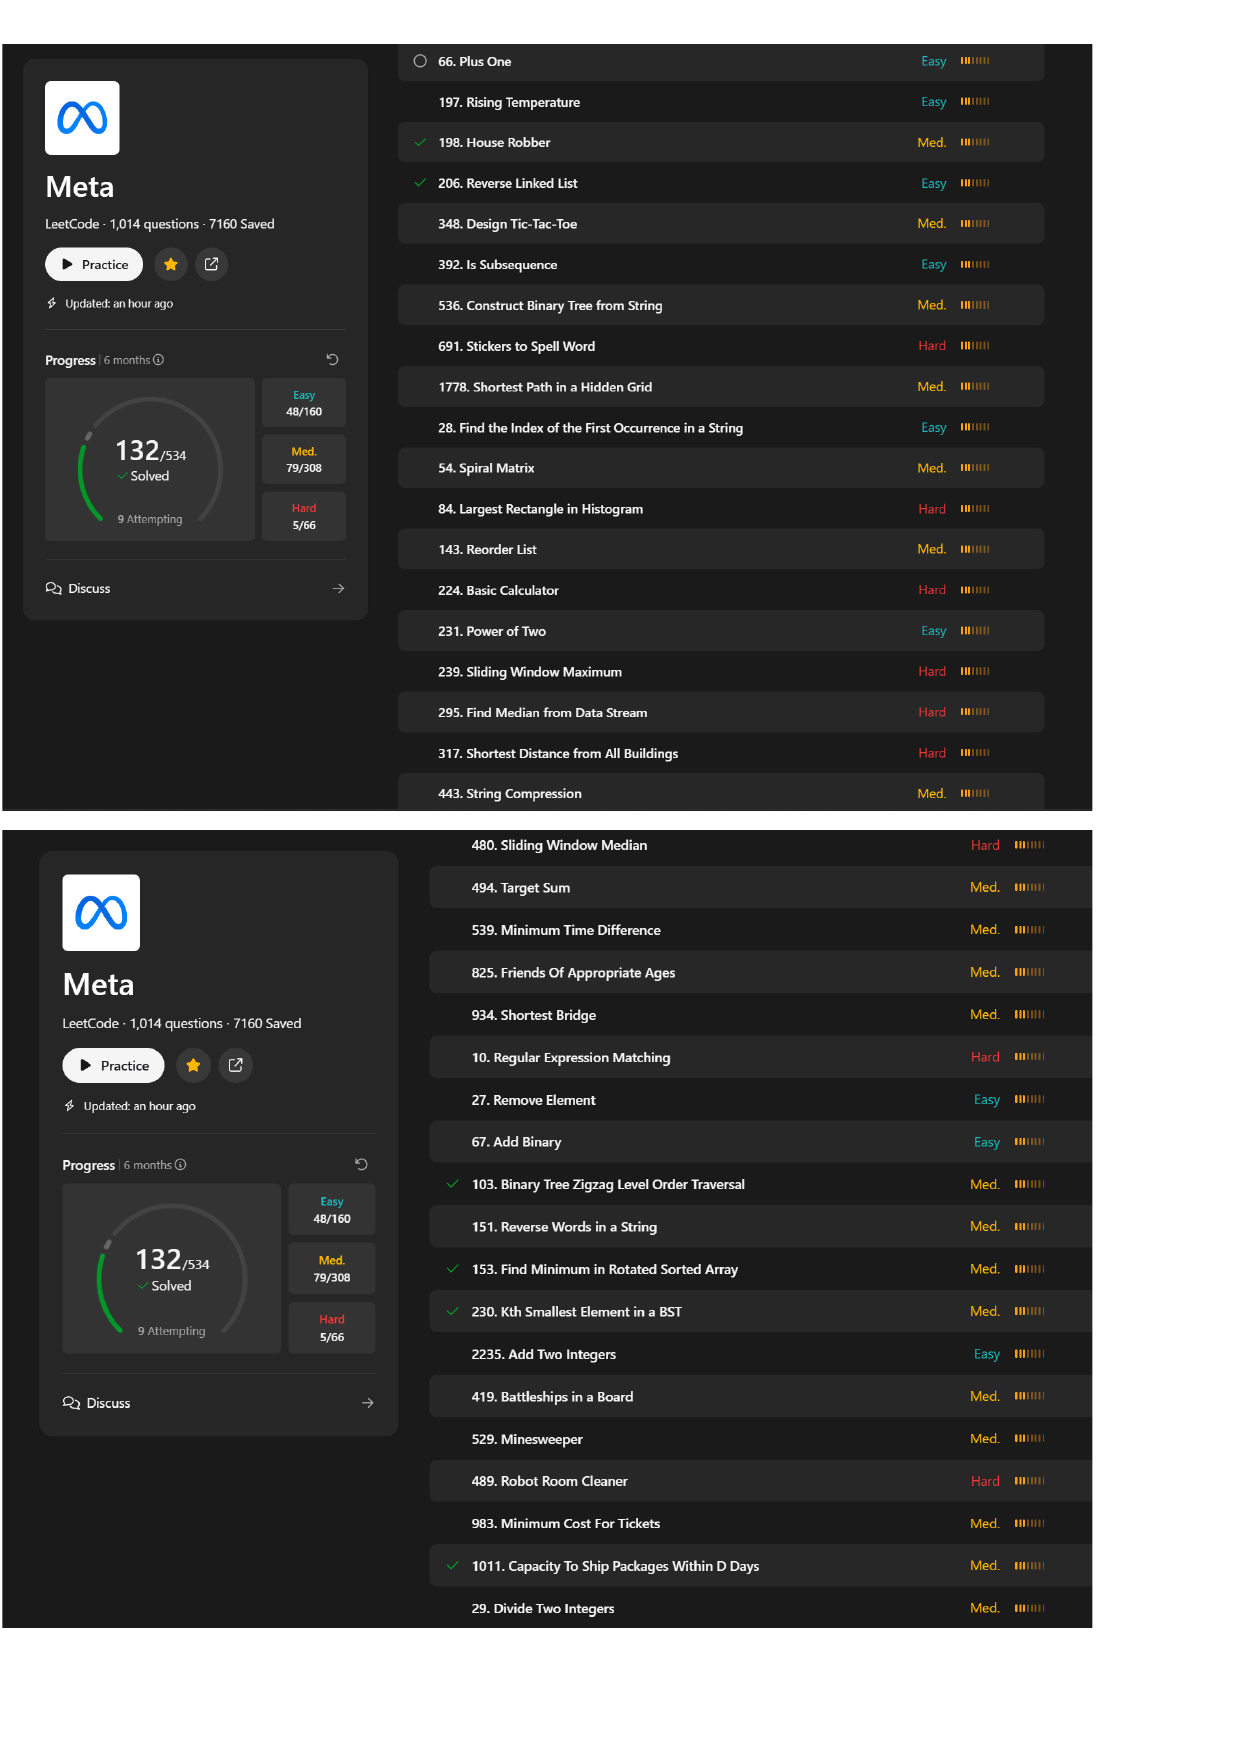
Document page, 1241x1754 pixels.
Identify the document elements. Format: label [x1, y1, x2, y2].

picture [2, 44, 1093, 811]
picture [2, 830, 1093, 1628]
